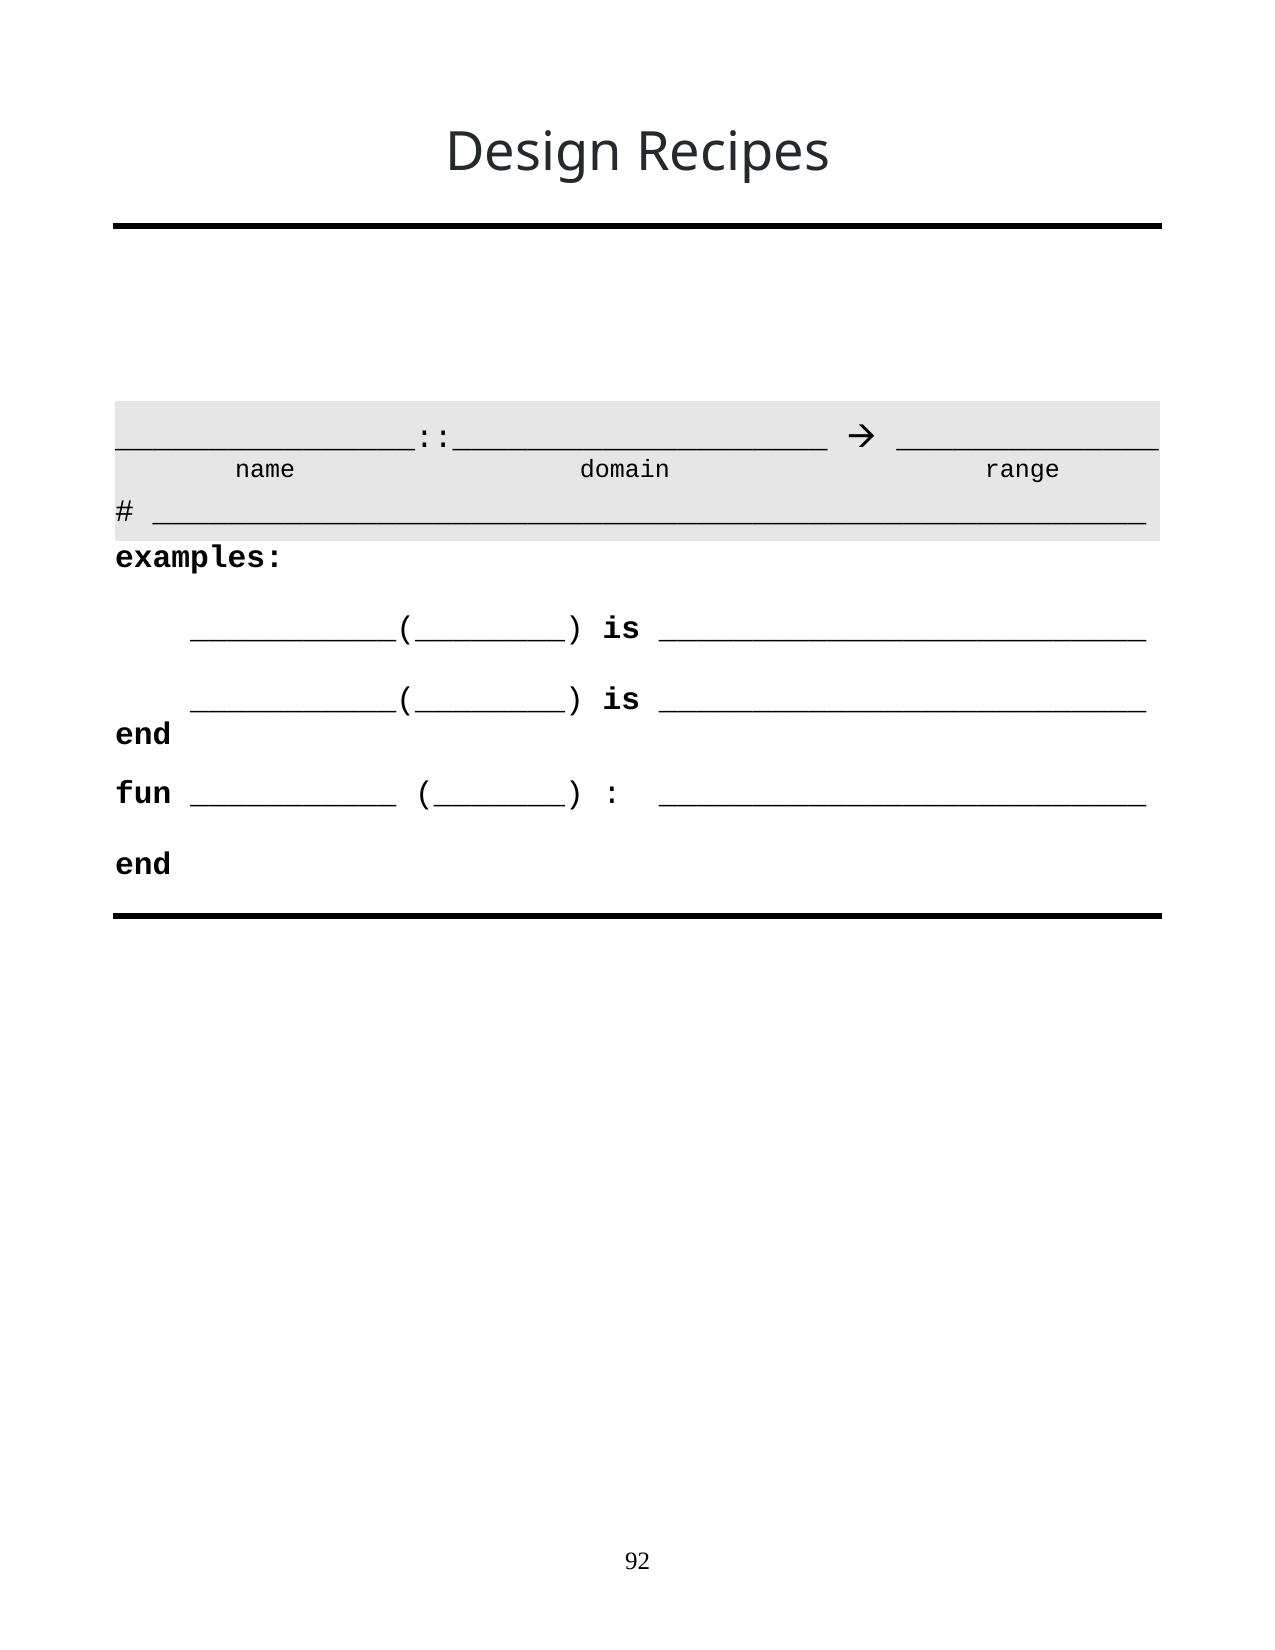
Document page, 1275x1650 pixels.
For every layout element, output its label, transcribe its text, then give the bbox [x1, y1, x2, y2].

table_header ________________::____________________ ______________ name domain range # _____________________________________________________ [115, 401, 1160, 541]
table_cell fun ___________ (_______) : __________________________ end [115, 754, 1158, 884]
table_cell examples: ___________(________) is __________________________ ___________(________) is __________________________ end [115, 541, 1158, 754]
subtitle Design Recipes [112, 112, 1162, 186]
